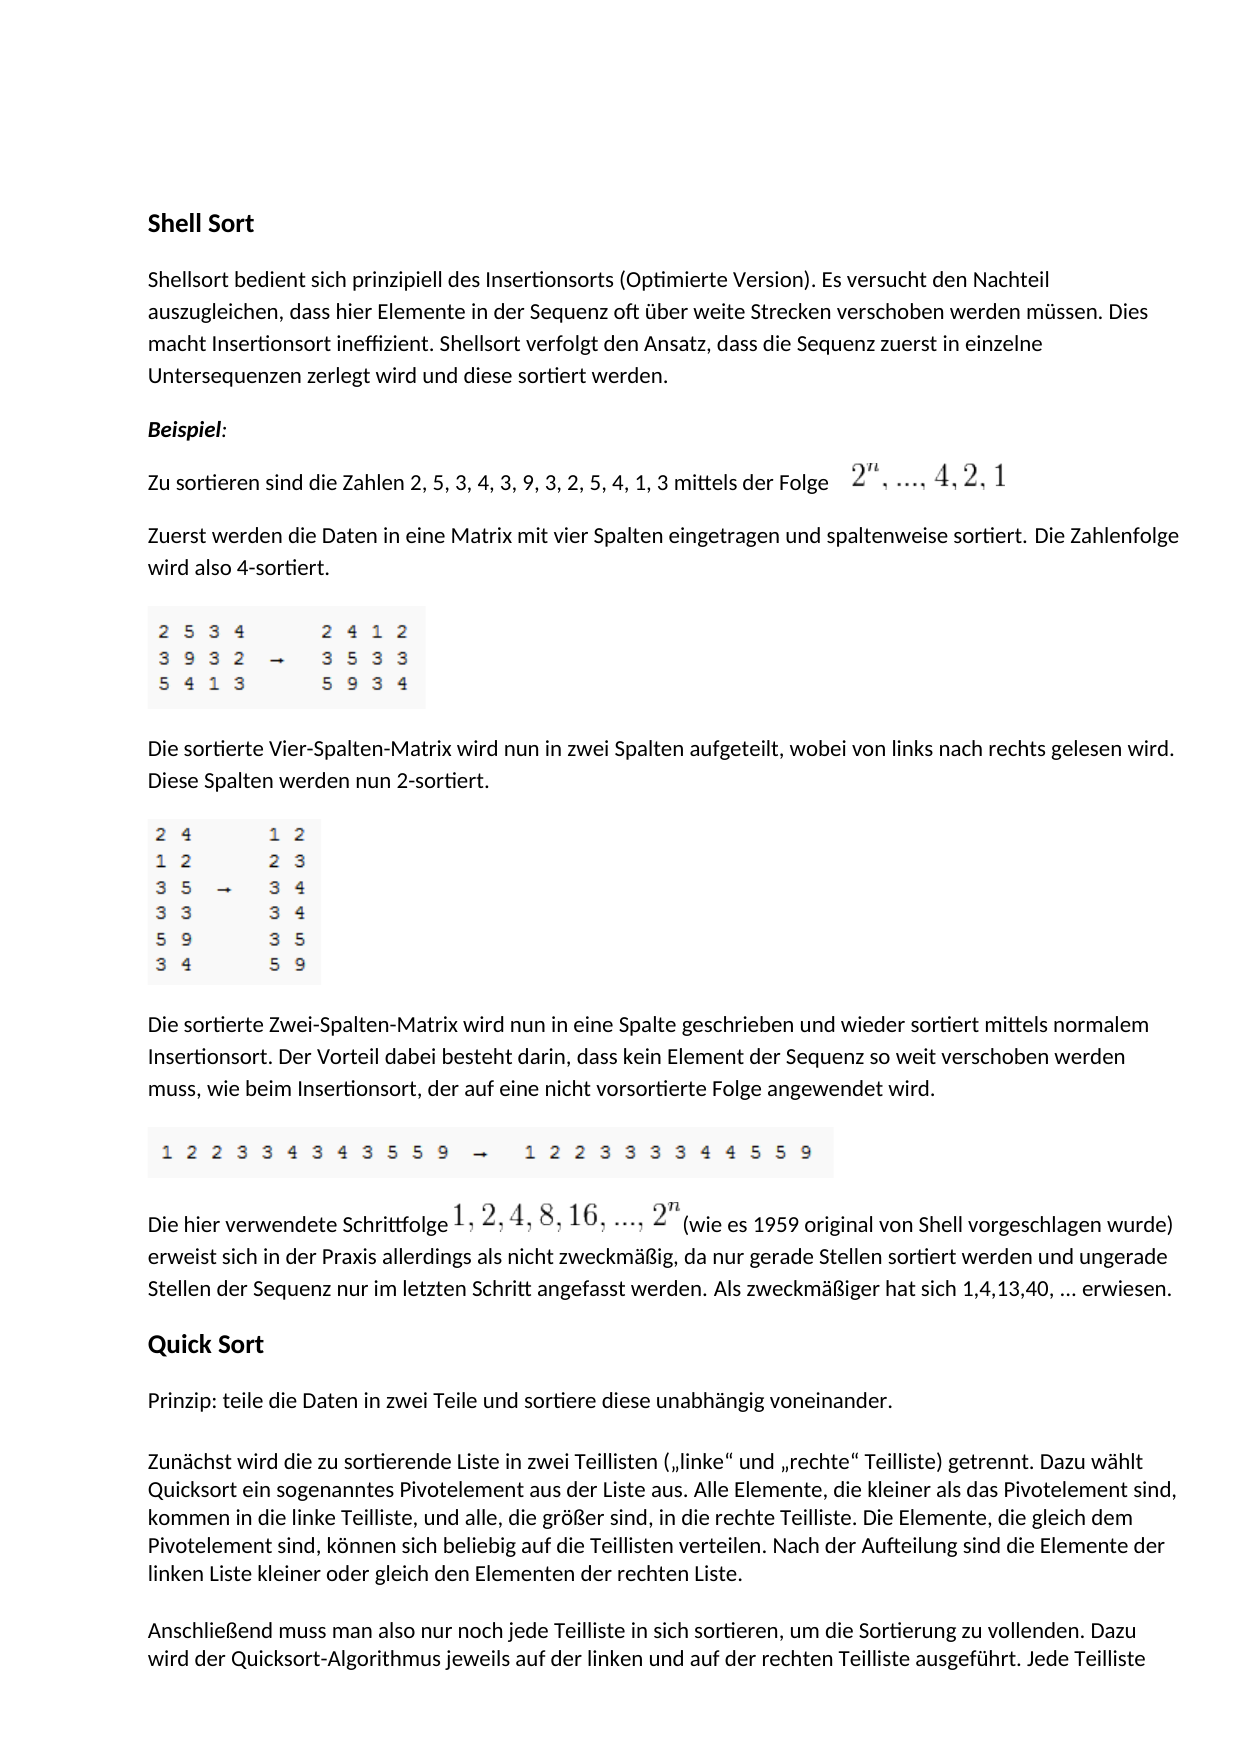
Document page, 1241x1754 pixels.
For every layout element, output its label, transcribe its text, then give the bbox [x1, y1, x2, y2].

picture [851, 463, 1005, 490]
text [148, 1616, 1181, 1672]
text Die hier verwendete Schrittfolge (wie es 1959 original von Shell vorgeschlagen wurde) erweist sich in der Praxis allerdings als nicht zweckmäßig, da nur gerade Stellen sortiert werden und ungerade Stellen der Sequenz nur im letzten Schritt angefasst werden. Als zweckmäßiger hat sich 1,4,13,40, ... erwiesen. [148, 1202, 1181, 1302]
text Zuerst werden die Daten in eine Matrix mit vier Spalten eingetragen und spaltenweise sortiert. Die Zahlenfolge wird also 4-sortiert. [148, 521, 1181, 581]
text Die sortierte Vier-Spalten-Matrix wird nun in zwei Spalten aufgeteilt, wobei von links nach rechts gelesen wird. Diese Spalten werden nun 2-sortiert. [148, 734, 1181, 794]
picture [147, 606, 426, 709]
text Zu sortieren sind die Zahlen 2, 5, 3, 4, 3, 9, 3, 2, 5, 4, 1, 3 mittels der Folge [148, 468, 1181, 496]
text Prinzip: teile die Daten in zwei Teile und sortiere diese unabhängig voneinander. [148, 1386, 1181, 1414]
text Die sortierte Zwei-Spalten-Matrix wird nun in eine Spalte geschrieben und wieder sortiert mittels normalem Insertionsort. Der Vorteil dabei besteht darin, dass kein Element der Sequenz so weit verschoben werden muss, wie beim Insertionsort, der auf eine nicht vorsortierte Folge angewendet wird. [148, 1010, 1181, 1102]
text Shellsort bedient sich prinzipiell des Insertionsorts (Optimierte Version). Es versucht den Nachteil auszugleichen, dass hier Elemente in der Sequenz oft über weite Strecken verschoben werden müssen. Dies macht Insertionsort ineffizient. Shellsort verfolgt den Ansatz, dass die Sequenz zuerst in einzelne Untersequenzen zerlegt wird und diese sortiert werden. [148, 265, 1181, 390]
text Beispiel: [148, 415, 1181, 443]
text Quick Sort [148, 1327, 1181, 1360]
picture [453, 1202, 682, 1232]
text Zunächst wird die zu sortierende Liste in zwei Teillisten („linke“ und „rechte“ Teilliste) getrennt. Dazu wählt Quicksort ein sogenanntes Pivotelement aus der Liste aus. Alle Elemente, die kleiner als das Pivotelement sind, kommen in die linke Teilliste, und alle, die größer sind, in die rechte Teilliste. Die Elemente, die gleich dem Pivotelement sind, können sich beliebig auf die Teillisten verteilen. Nach der Aufteilung sind die Elemente der linken Liste kleiner oder gleich den Elementen der rechten Liste. [148, 1447, 1181, 1587]
picture [147, 1127, 834, 1178]
picture [147, 819, 322, 985]
text Shell Sort [148, 206, 1181, 239]
